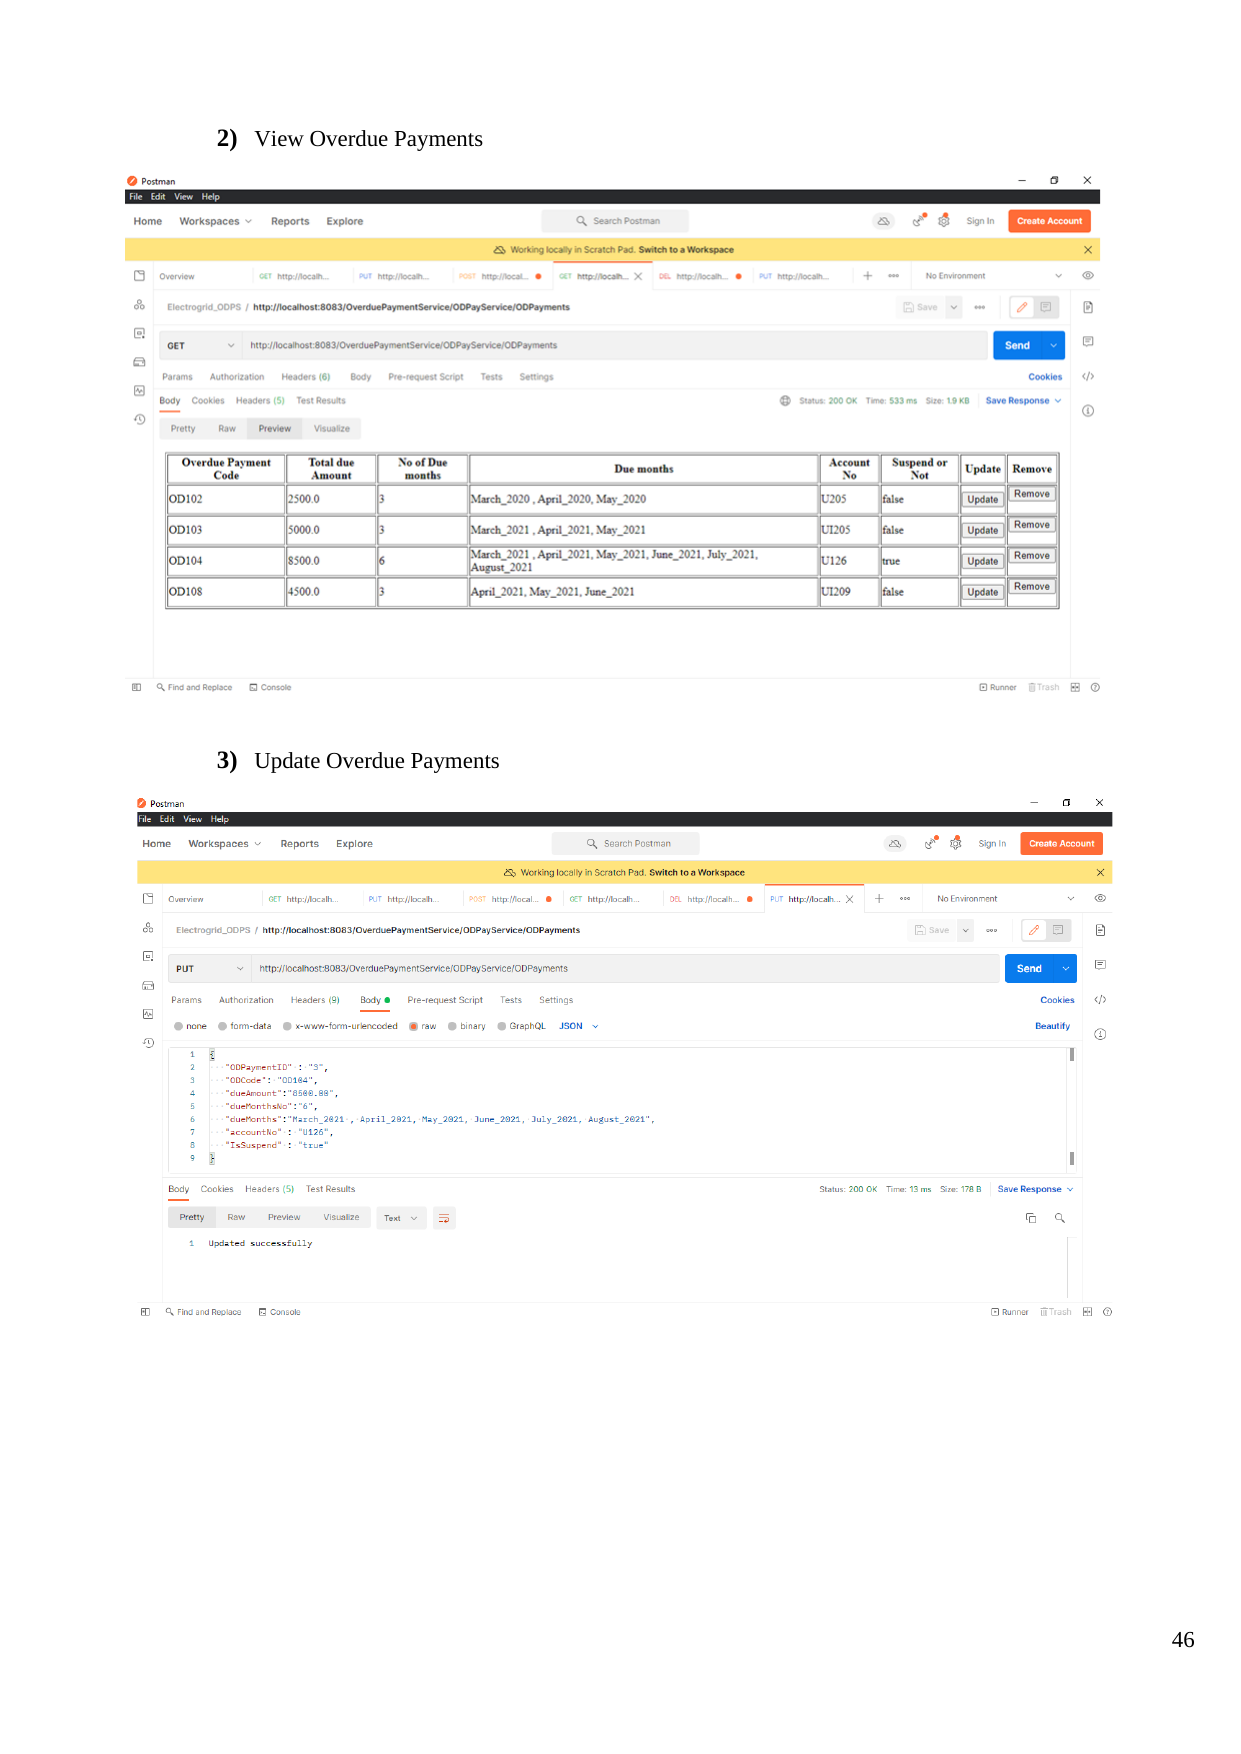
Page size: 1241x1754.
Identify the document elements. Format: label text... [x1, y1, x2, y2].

picture [125, 173, 1101, 693]
picture [137, 796, 1113, 1318]
list View Overdue Payments [217, 123, 1194, 152]
list Update Overdue Payments [217, 745, 1194, 774]
